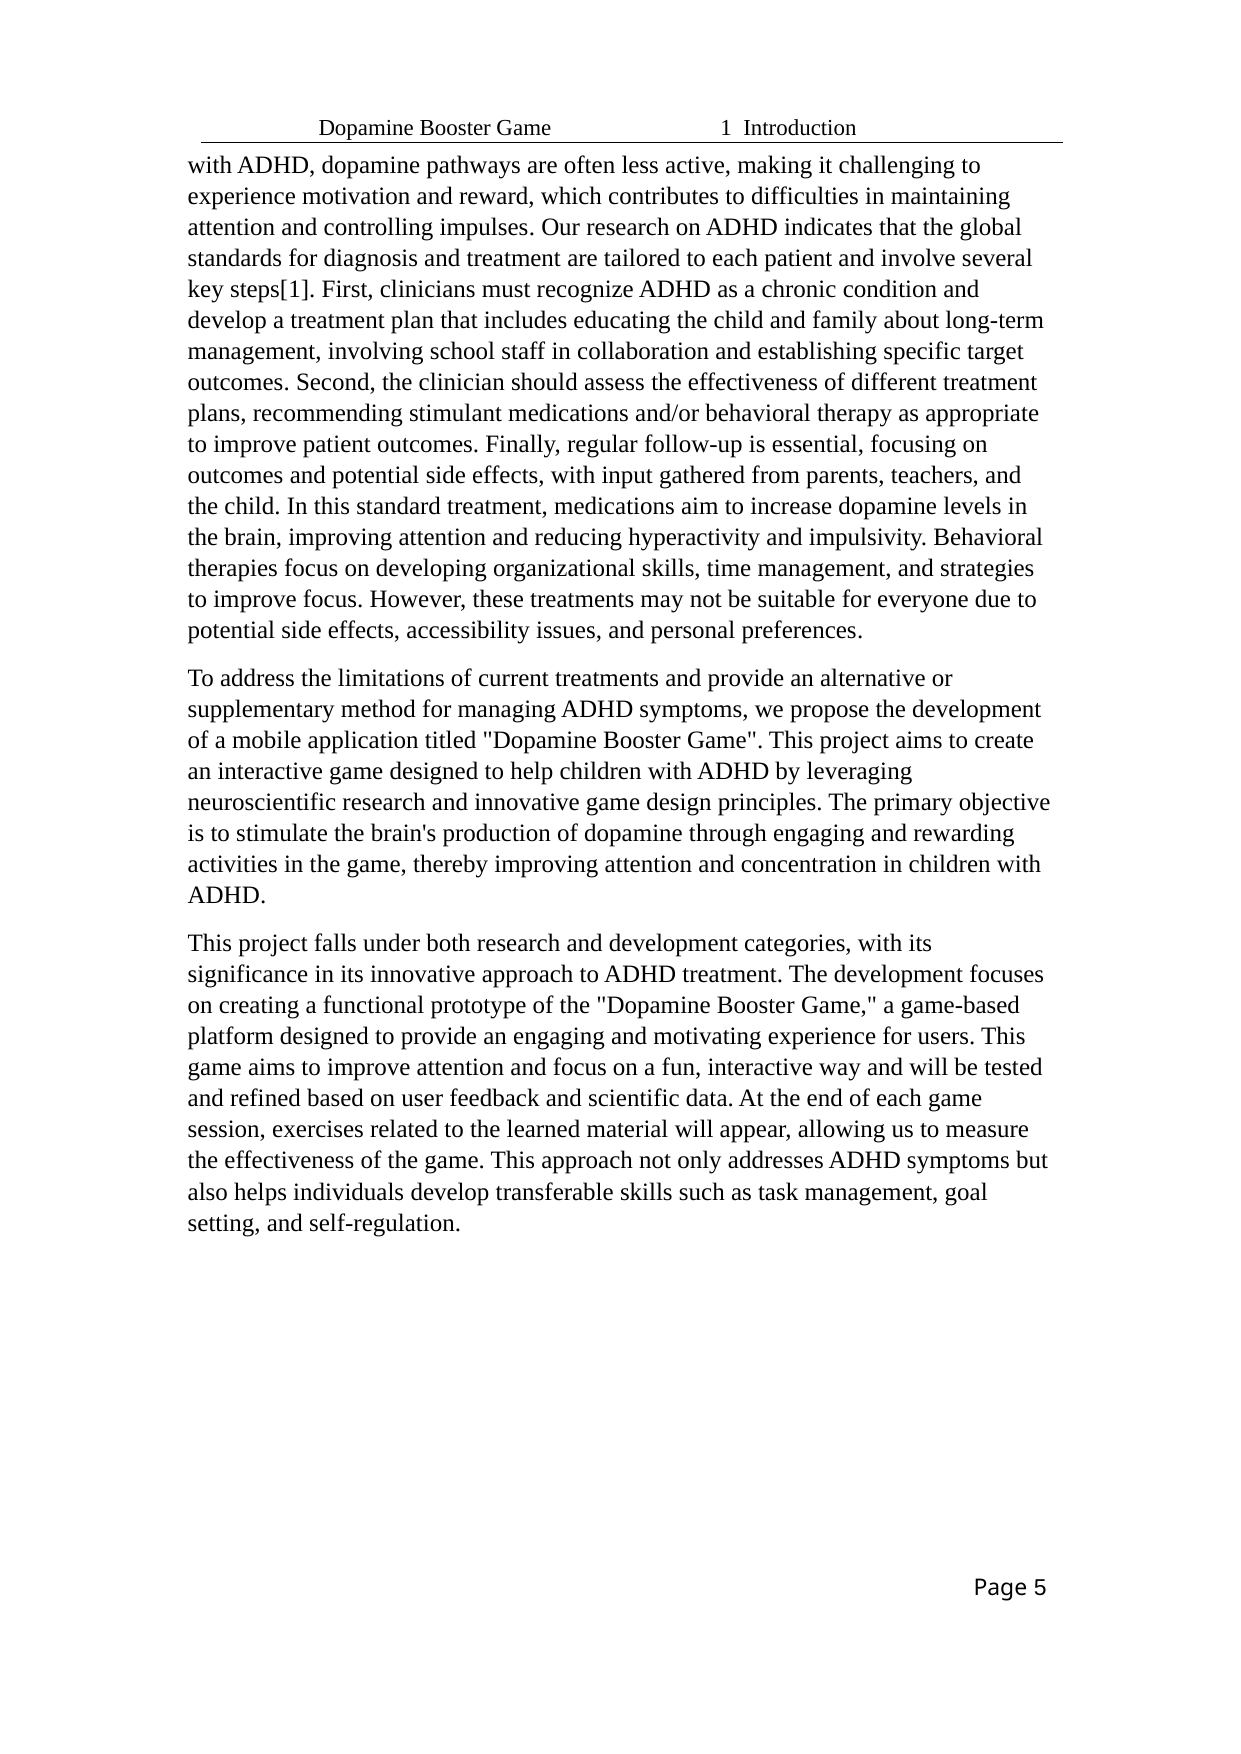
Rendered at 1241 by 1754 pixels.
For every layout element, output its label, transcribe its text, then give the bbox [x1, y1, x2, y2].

text This project falls under both research and development categories, with its significance in its innovative approach to ADHD treatment. The development focuses on creating a functional prototype of the "Dopamine Booster Game," a game-based platform designed to provide an engaging and motivating experience for users. This game aims to improve attention and focus on a fun, interactive way and will be tested and refined based on user feedback and scientific data. At the end of each game session, exercises related to the learned material will appear, allowing us to measure the effectiveness of the game. This approach not only addresses ADHD symptoms but also helps individuals develop transferable skills such as task management, goal setting, and self-regulation. [187, 928, 1053, 1236]
text To address the limitations of current treatments and provide an alternative or supplementary method for managing ADHD symptoms, we propose the development of a mobile application titled "Dopamine Booster Game". This project aims to create an interactive game designed to help children with ADHD by leveraging neuroscientific research and innovative game design principles. The primary objective is to stimulate the brain's production of dopamine through engaging and rewarding activities in the game, thereby improving attention and concentration in children with ADHD. [187, 663, 1053, 909]
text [187, 150, 1053, 644]
